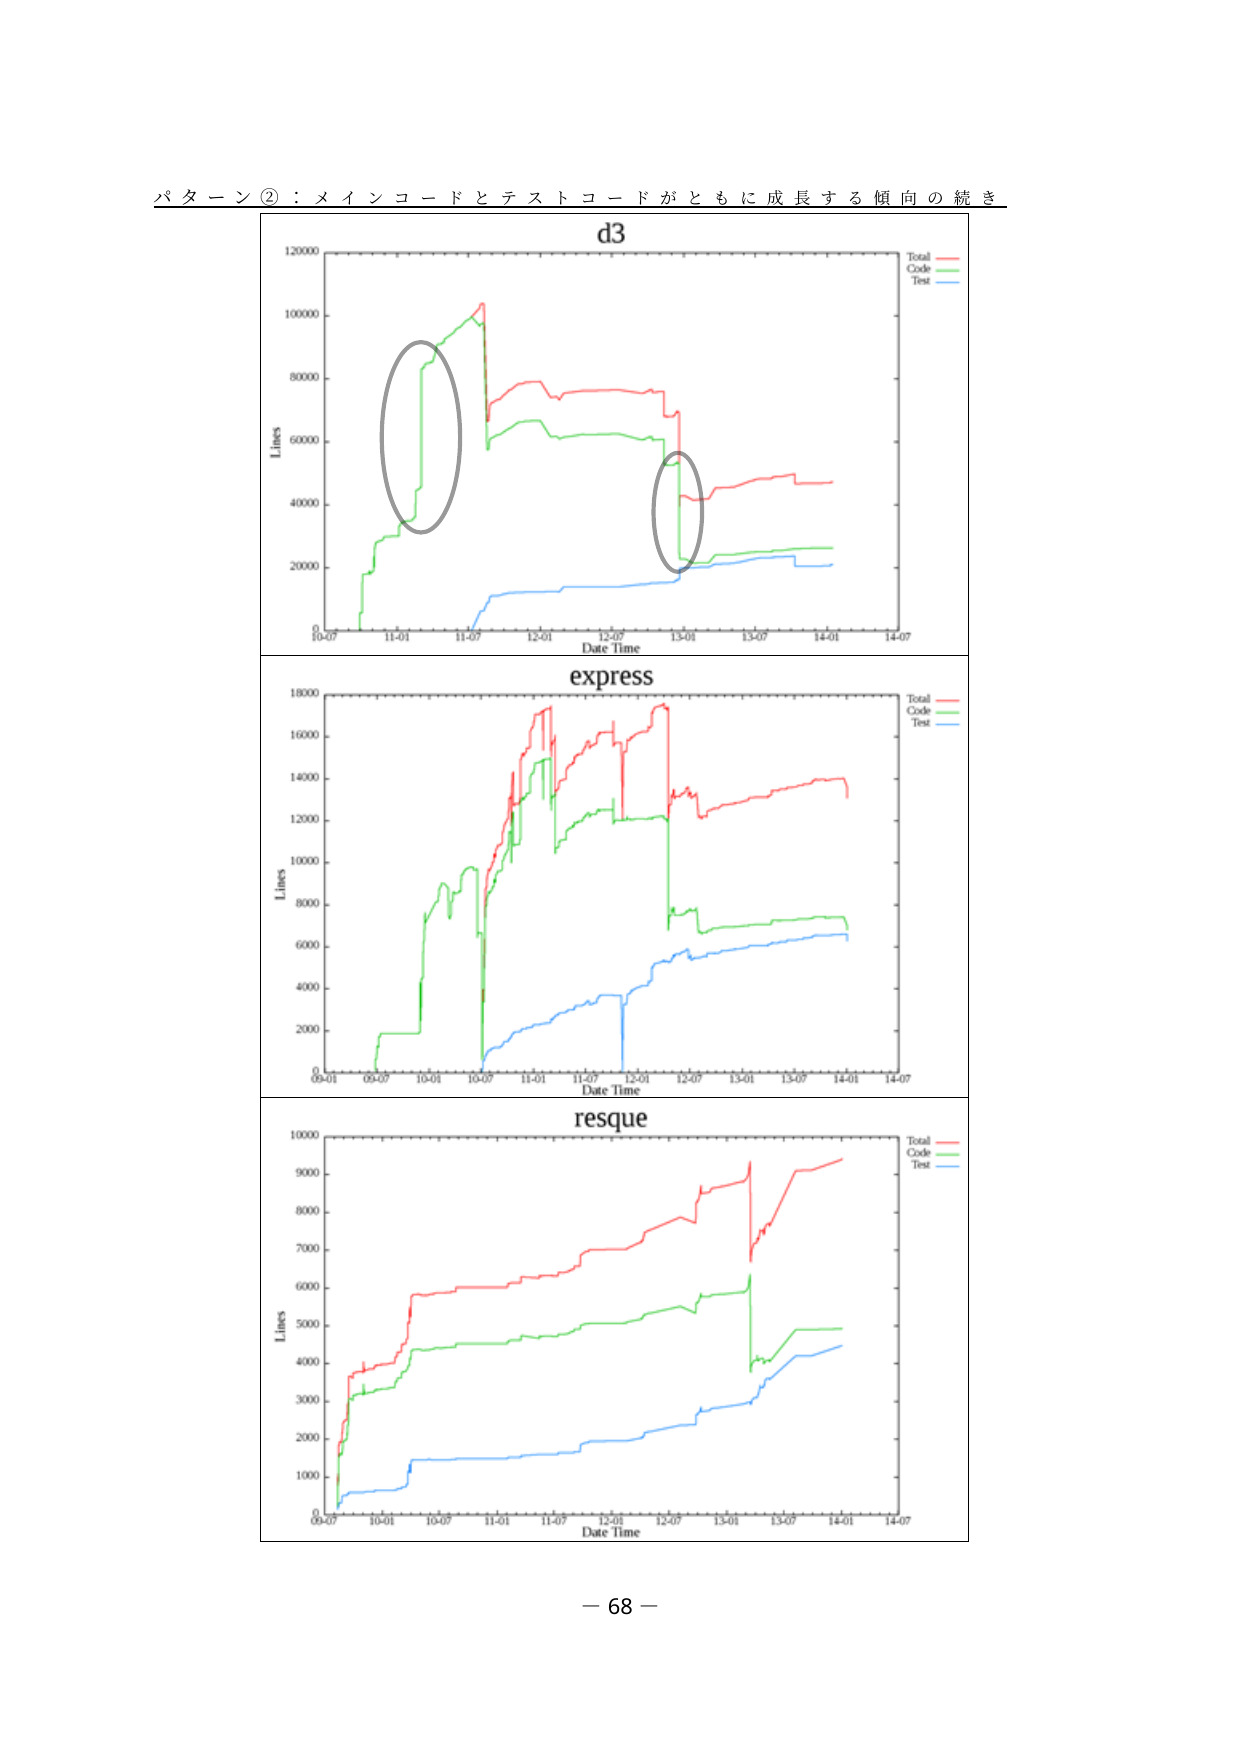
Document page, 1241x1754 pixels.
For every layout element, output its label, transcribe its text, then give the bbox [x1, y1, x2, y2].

picture [261, 1098, 968, 1541]
text パターン②：メインコードとテストコードがともに成長する傾向の続き [153, 179, 1087, 214]
picture [261, 656, 968, 1097]
picture [261, 214, 968, 655]
